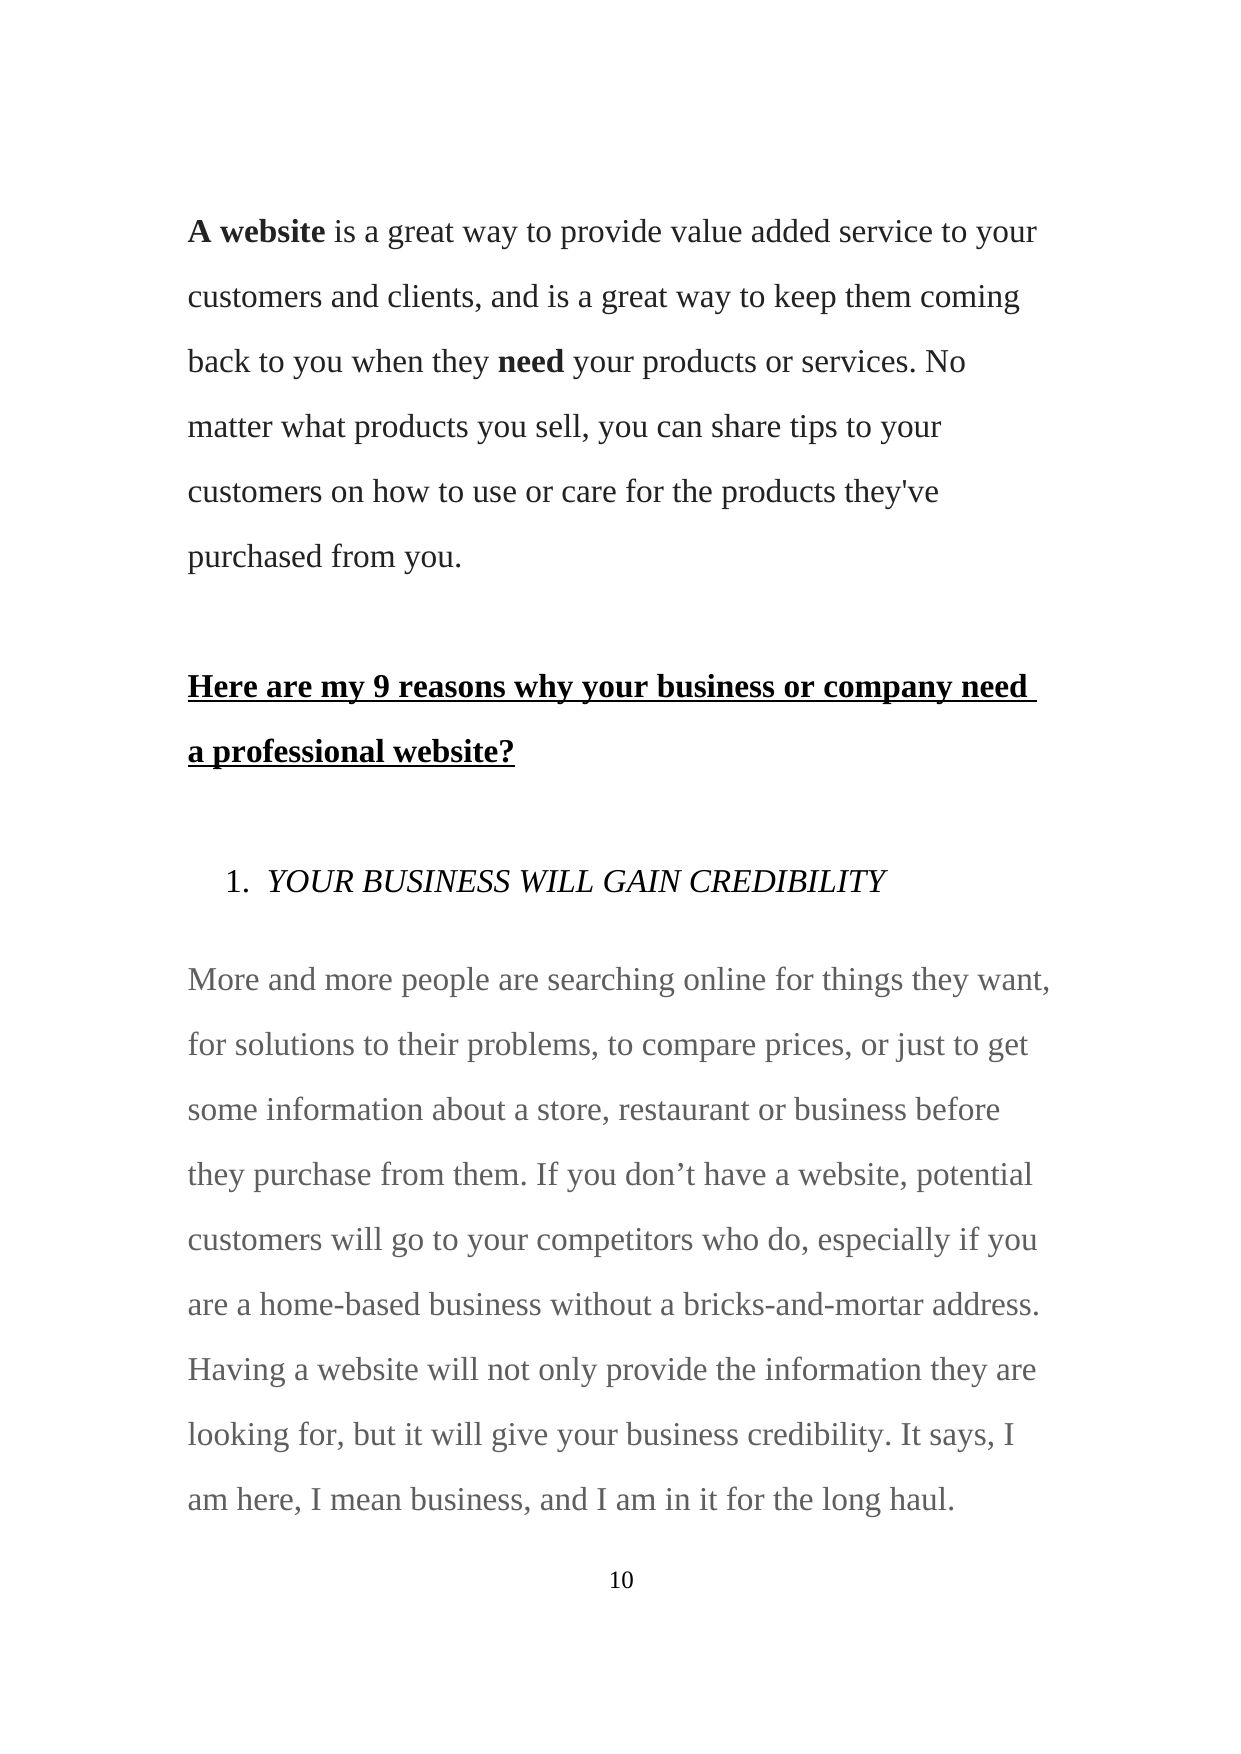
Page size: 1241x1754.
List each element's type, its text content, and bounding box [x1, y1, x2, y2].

text A website is a great way to provide value added service to your customers and clients, and is a great way to keep them coming back to you when they need your products or services. No matter what products you sell, you can share tips to your customers on how to use or care for the products they've purchased from you. [187, 198, 1053, 588]
text More and more people are searching online for things they want, for solutions to their problems, to compare prices, or just to get some information about a store, restaurant or business before they purchase from them. If you don’t have a website, potential customers will go to your competitors who do, especially if you are a home-based business without a bricks-and-mortar address. Having a website will not only provide the information they are looking for, but it will give your business credibility. It says, I am here, I mean business, and I am in it for the long haul. [187, 946, 1053, 1531]
subtitle YOUR BUSINESS WILL GAIN CREDIBILITY [225, 848, 1053, 913]
text Here are my 9 reasons why your business or company need a professional website? [187, 653, 1053, 783]
